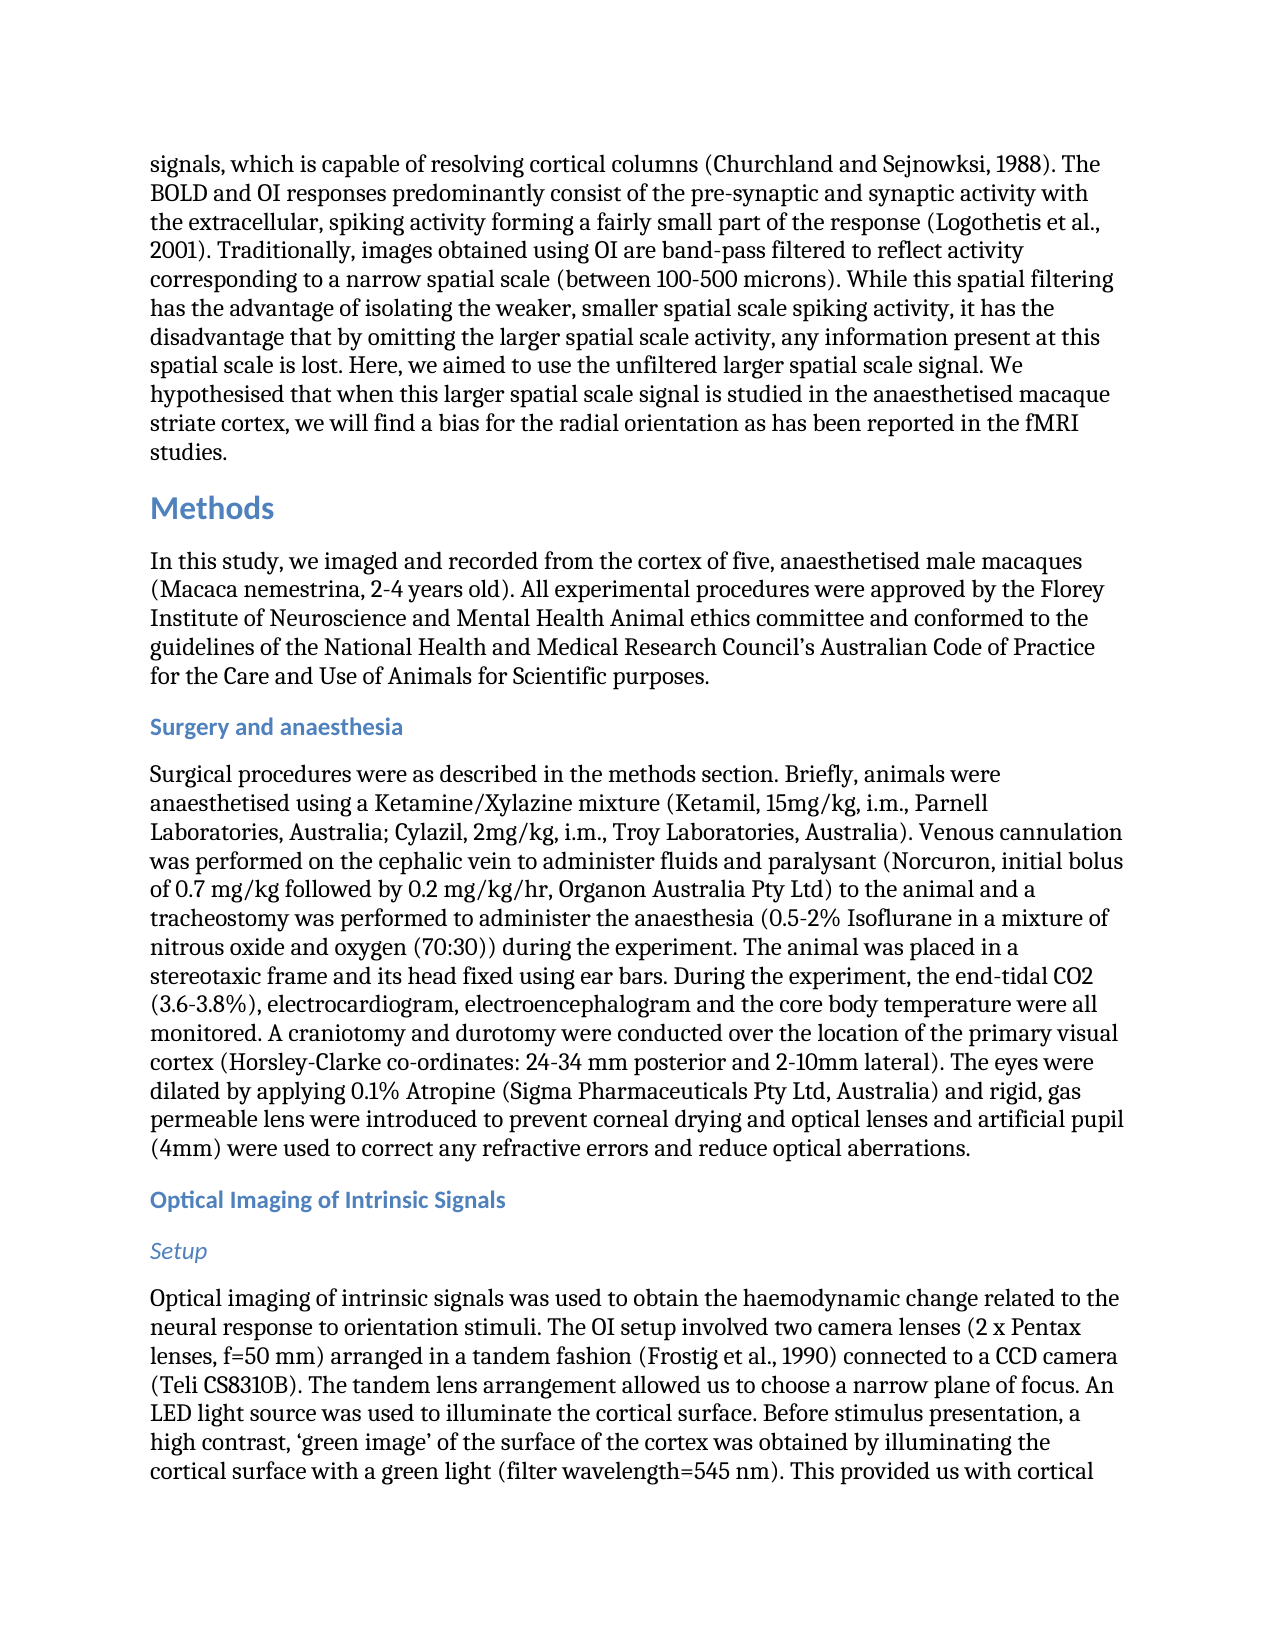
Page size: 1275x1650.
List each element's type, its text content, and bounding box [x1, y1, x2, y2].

text In this study, we imaged and recorded from the cortex of five, anaesthetised male macaques (Macaca nemestrina, 2-4 years old). All experimental procedures were approved by the Florey Institute of Neuroscience and Mental Health Animal ethics committee and conformed to the guidelines of the National Health and Medical Research Council’s Australian Code of Practice for the Care and Use of Animals for Scientific purposes. [150, 547, 1125, 690]
text Surgical procedures were as described in the methods section. Briefly, animals were anaesthetised using a Ketamine/Xylazine mixture (Ketamil, 15mg/kg, i.m., Parnell Laboratories, Australia; Cylazil, 2mg/kg, i.m., Troy Laboratories, Australia). Venous cannulation was performed on the cephalic vein to administer fluids and paralysant (Norcuron, initial bolus of 0.7 mg/kg followed by 0.2 mg/kg/hr, Organon Australia Pty Ltd) to the animal and a tracheostomy was performed to administer the anaesthesia (0.5-2% Isoflurane in a mixture of nitrous oxide and oxygen (70:30)) during the experiment. The animal was placed in a stereotaxic frame and its head fixed using ear bars. During the experiment, the end-tidal CO2 (3.6-3.8%), electrocardiogram, electroencephalogram and the core body temperature were all monitored. A craniotomy and durotomy were conducted over the location of the primary visual cortex (Horsley-Clarke co-ordinates: 24-34 mm posterior and 2-10mm lateral). The eyes were dilated by applying 0.1% Atropine (Sigma Pharmaceuticals Pty Ltd, Australia) and rigid, gas permeable lens were introduced to prevent corneal drying and optical lenses and artificial pupil (4mm) were used to correct any refractive errors and reduce optical aberrations. [150, 760, 1125, 1163]
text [150, 150, 1125, 466]
subtitle Setup [150, 1235, 1125, 1266]
subtitle Surgery and anaesthesia [150, 711, 1125, 742]
subtitle Methods [150, 487, 1125, 528]
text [150, 1284, 1125, 1486]
subtitle Optical Imaging of Intrinsic Signals [150, 1184, 1125, 1214]
